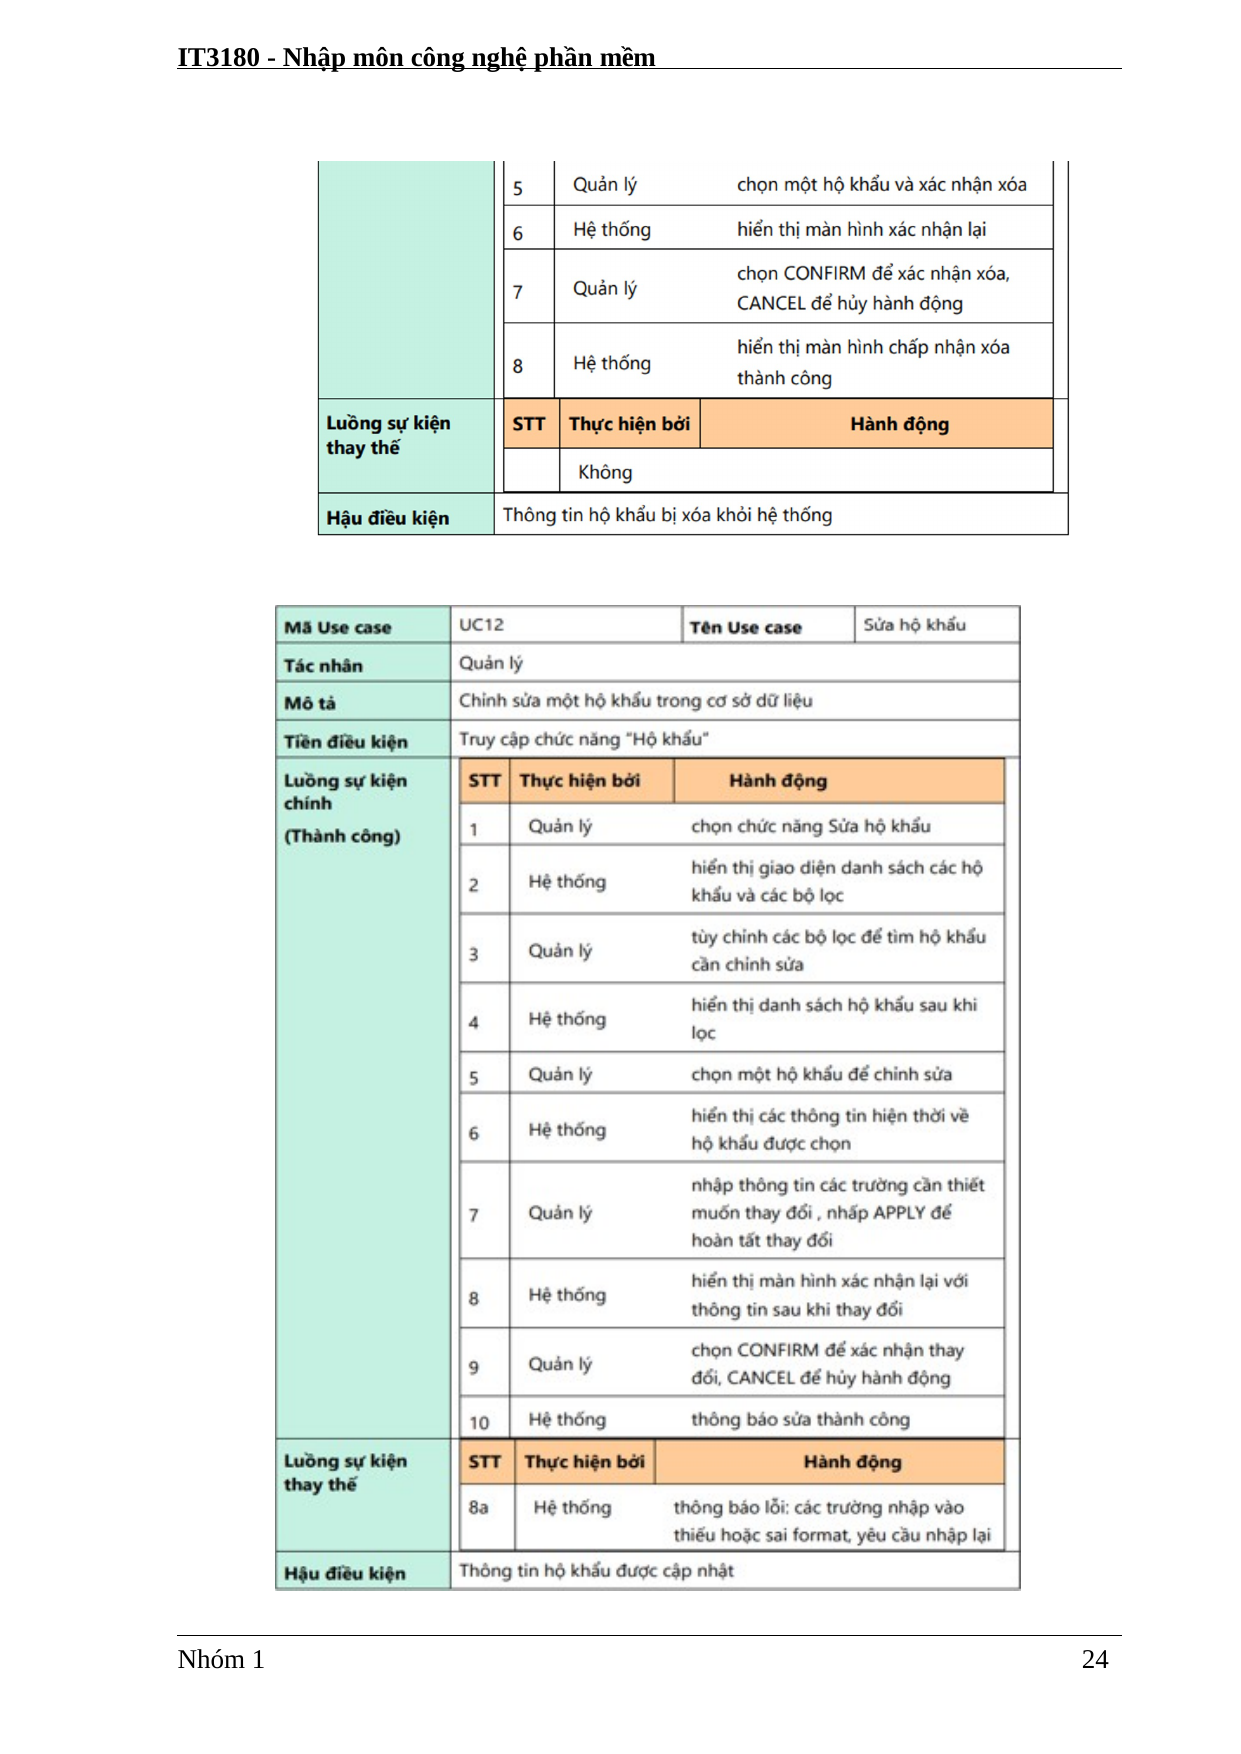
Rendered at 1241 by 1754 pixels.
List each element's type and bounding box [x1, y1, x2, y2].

picture [275, 605, 1021, 1591]
picture [317, 161, 1070, 536]
